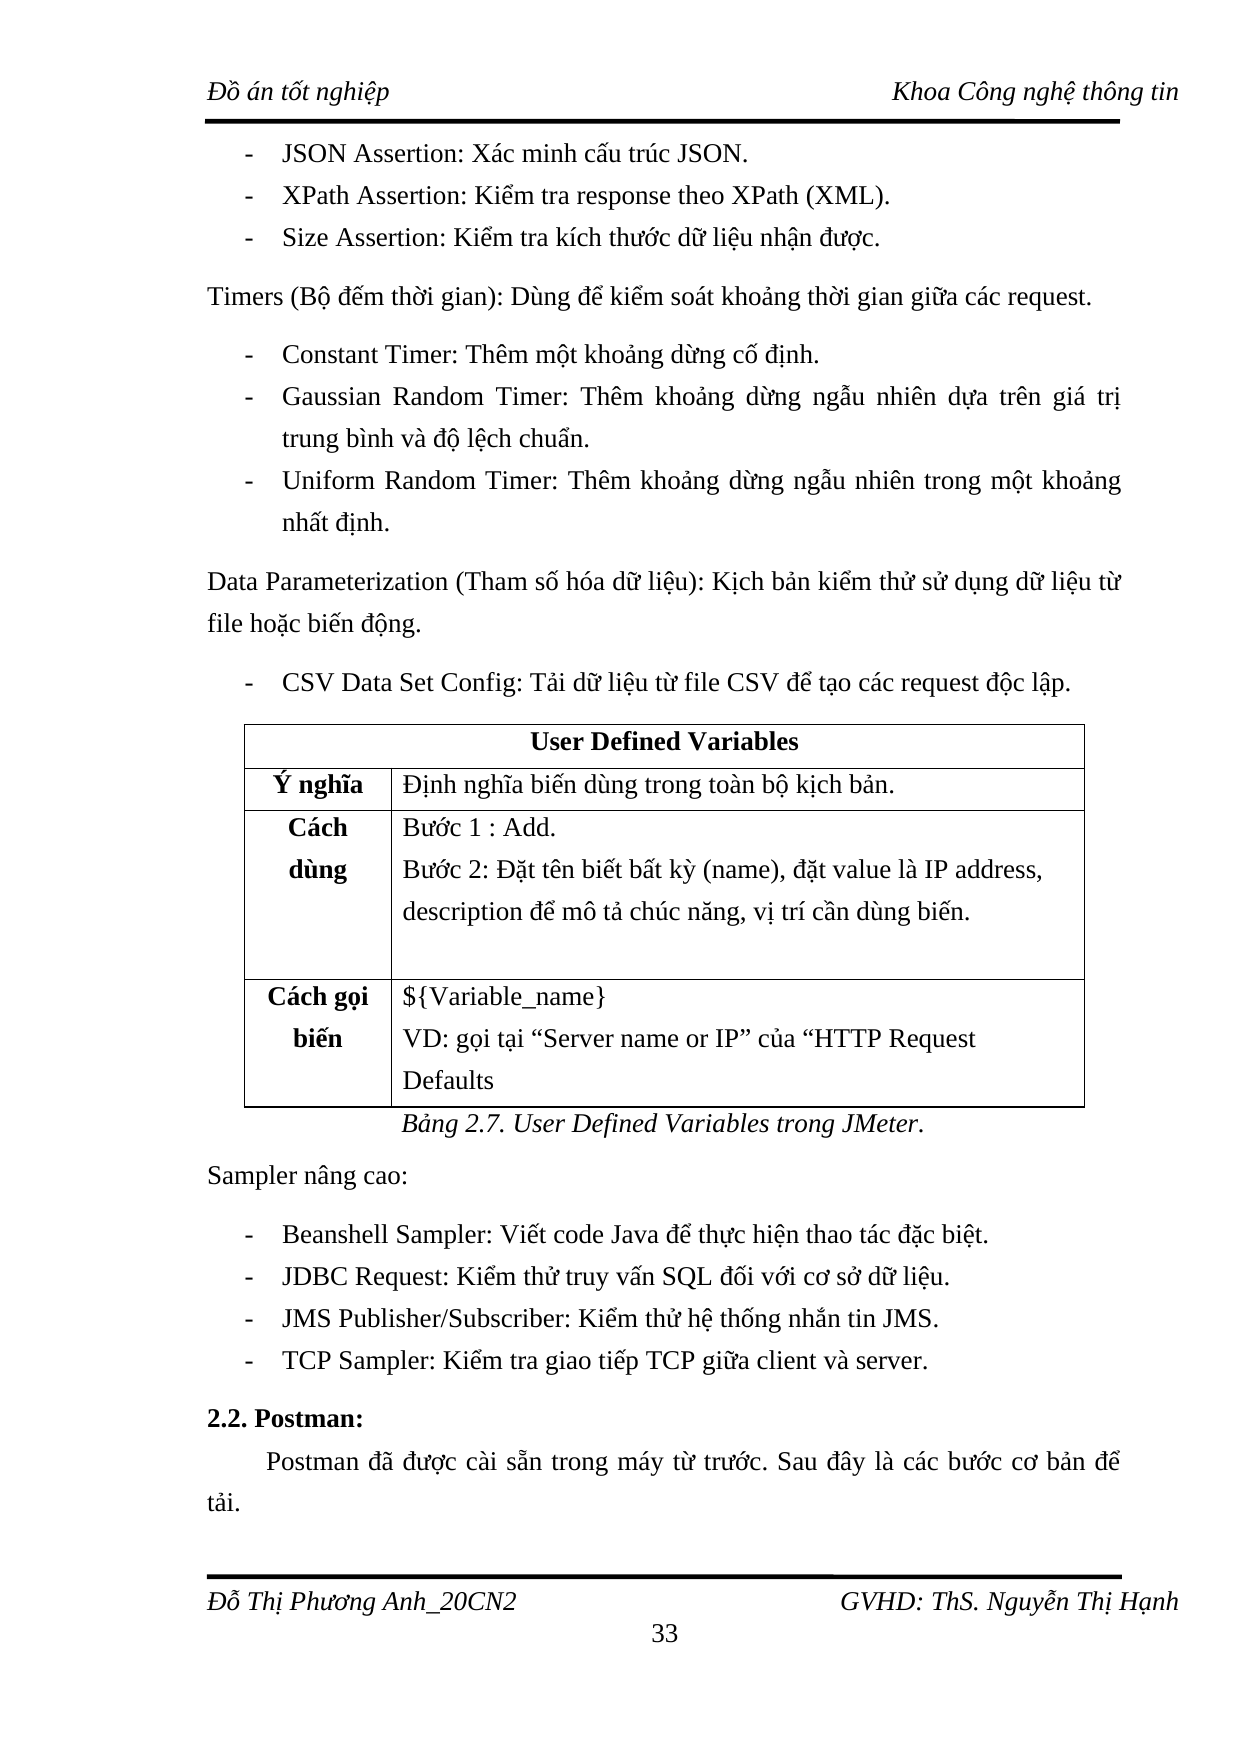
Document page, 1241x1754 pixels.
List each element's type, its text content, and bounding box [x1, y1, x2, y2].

list JDBC Request: Kiểm thử truy vấn SQL đối với cơ sở dữ liệu. [244, 1260, 1122, 1291]
list JMS Publisher/Subscriber: Kiểm thử hệ thống nhắn tin JMS. [244, 1302, 1122, 1333]
table_cell Cách dùng [245, 811, 391, 979]
list XPath Assertion: Kiểm tra response theo XPath (XML). [244, 179, 1122, 210]
list Constant Timer: Thêm một khoảng dừng cố định. [244, 338, 1122, 370]
list TCP Sampler: Kiểm tra giao tiếp TCP giữa client và server. [244, 1344, 1122, 1375]
list JSON Assertion: Xác minh cấu trúc JSON. [244, 137, 1122, 168]
table_cell ${Variable_name} VD: gọi tại “Server name or IP” của “HTTP Request Defaults [392, 980, 1084, 1106]
list Gaussian Random Timer: Thêm khoảng dừng ngẫu nhiên dựa trên giá trị trung bình và độ lệch chuẩn. [244, 381, 1122, 454]
text Sampler nâng cao: [207, 1159, 1122, 1191]
list Size Assertion: Kiểm tra kích thước dữ liệu nhận được. [244, 221, 1122, 252]
table_cell Định nghĩa biến dùng trong toàn bộ kịch bản. [392, 769, 1084, 810]
text Data Parameterization (Tham số hóa dữ liệu): Kịch bản kiểm thử sử dụng dữ liệu từ file hoặc biến động. [207, 565, 1122, 638]
text Timers (Bộ đếm thời gian): Dùng để kiểm soát khoảng thời gian giữa các request. [207, 280, 1122, 311]
list CSV Data Set Config: Tải dữ liệu từ file CSV để tạo các request độc lập. [244, 666, 1122, 697]
list Beanshell Sampler: Viết code Java để thực hiện thao tác đặc biệt. [244, 1218, 1122, 1249]
table_header User Defined Variables [245, 725, 1084, 767]
table_cell Ý nghĩa [245, 769, 391, 810]
text Postman đã được cài sẵn trong máy từ trước. Sau đây là các bước cơ bản để tải. [207, 1444, 1122, 1518]
list Uniform Random Timer: Thêm khoảng dừng ngẫu nhiên trong một khoảng nhất định. [244, 464, 1122, 538]
table_cell Cách gọi biến [245, 980, 391, 1106]
table_cell Bước 1 : Add. Bước 2: Đặt tên biết bất kỳ (name), đặt value là IP address, description để mô tả chúc năng, vị trí cần dùng biến. [392, 811, 1084, 979]
subtitle Postman: [207, 1403, 1122, 1434]
